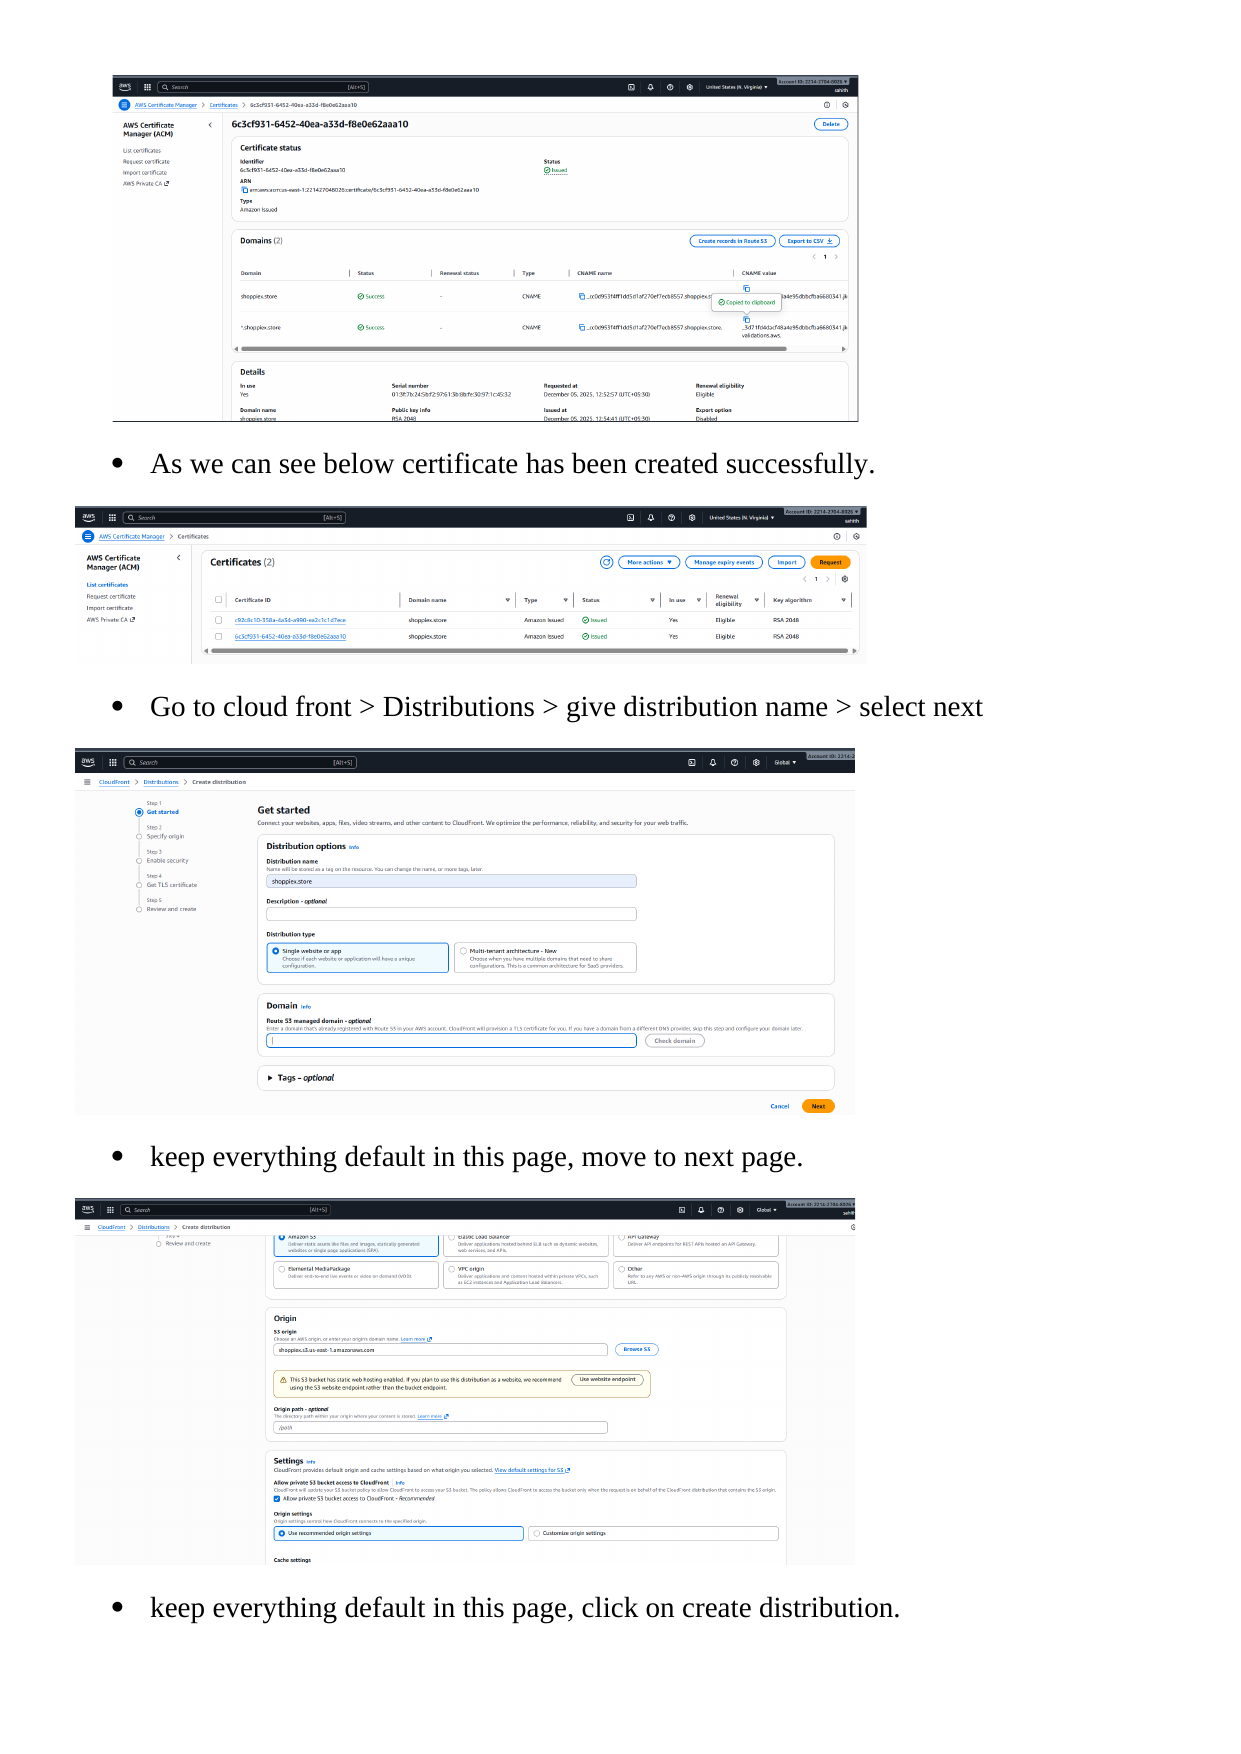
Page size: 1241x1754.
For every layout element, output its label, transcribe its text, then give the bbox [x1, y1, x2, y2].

list keep everything default in this page, move to next page. [112, 1139, 1165, 1173]
picture [75, 1198, 855, 1565]
list keep everything default in this page, click on create distribution. [112, 1590, 1165, 1623]
picture [112, 75, 859, 422]
picture [75, 748, 855, 1115]
list As we can see below certificate has been created successfully. [112, 446, 1165, 480]
list Go to cloud front > Distributions > give distribution name > select next [112, 689, 1165, 723]
picture [75, 506, 867, 664]
